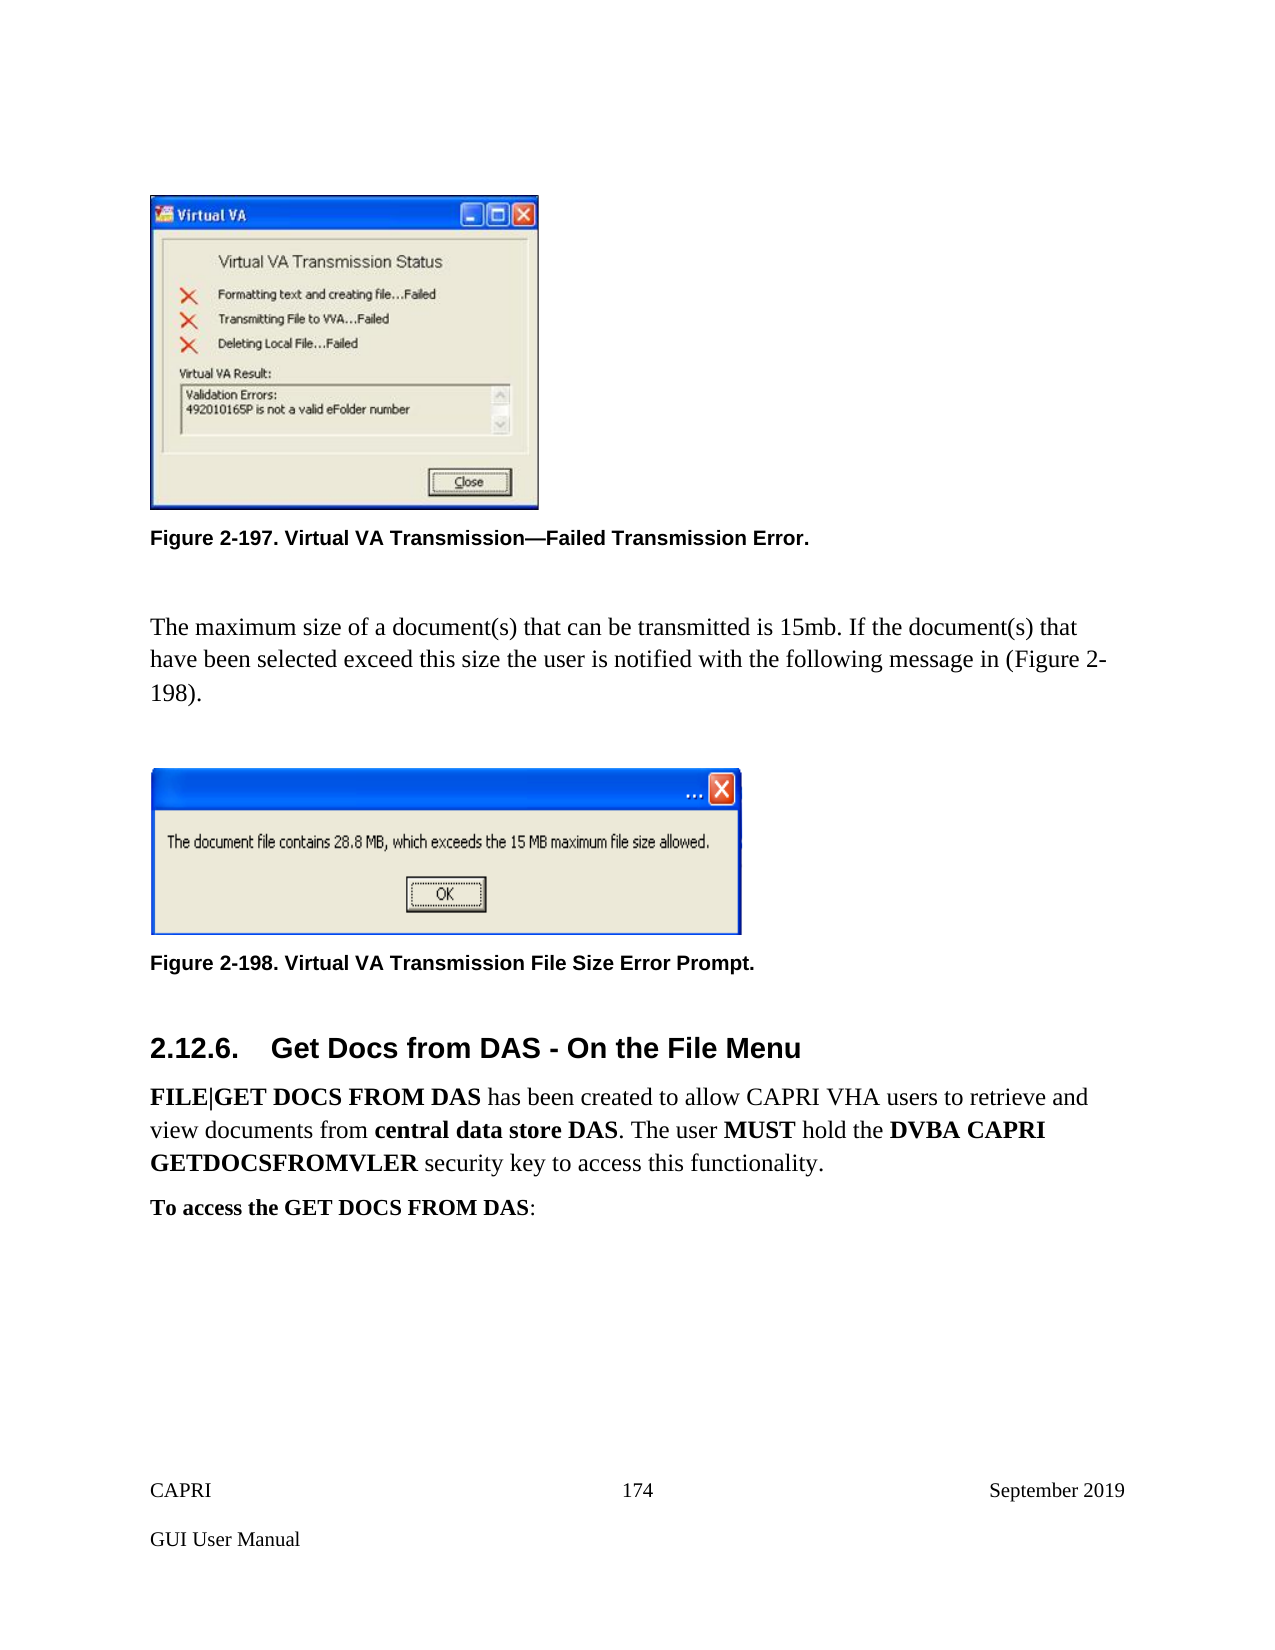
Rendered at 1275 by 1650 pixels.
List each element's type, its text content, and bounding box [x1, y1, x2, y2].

subtitle Get Docs from DAS - On the File Menu [150, 1031, 1125, 1064]
text FILE|GET DOCS FROM DAS has been created to allow CAPRI VHA users to retrieve and view documents from central data store DAS. The user MUST hold the DVBA CAPRI GETDOCSFROMVLER security key to access this functionality. [150, 1082, 1125, 1177]
picture [150, 768, 743, 935]
picture [150, 195, 539, 510]
text To access the GET DOCS FROM DAS: [150, 1194, 1125, 1220]
